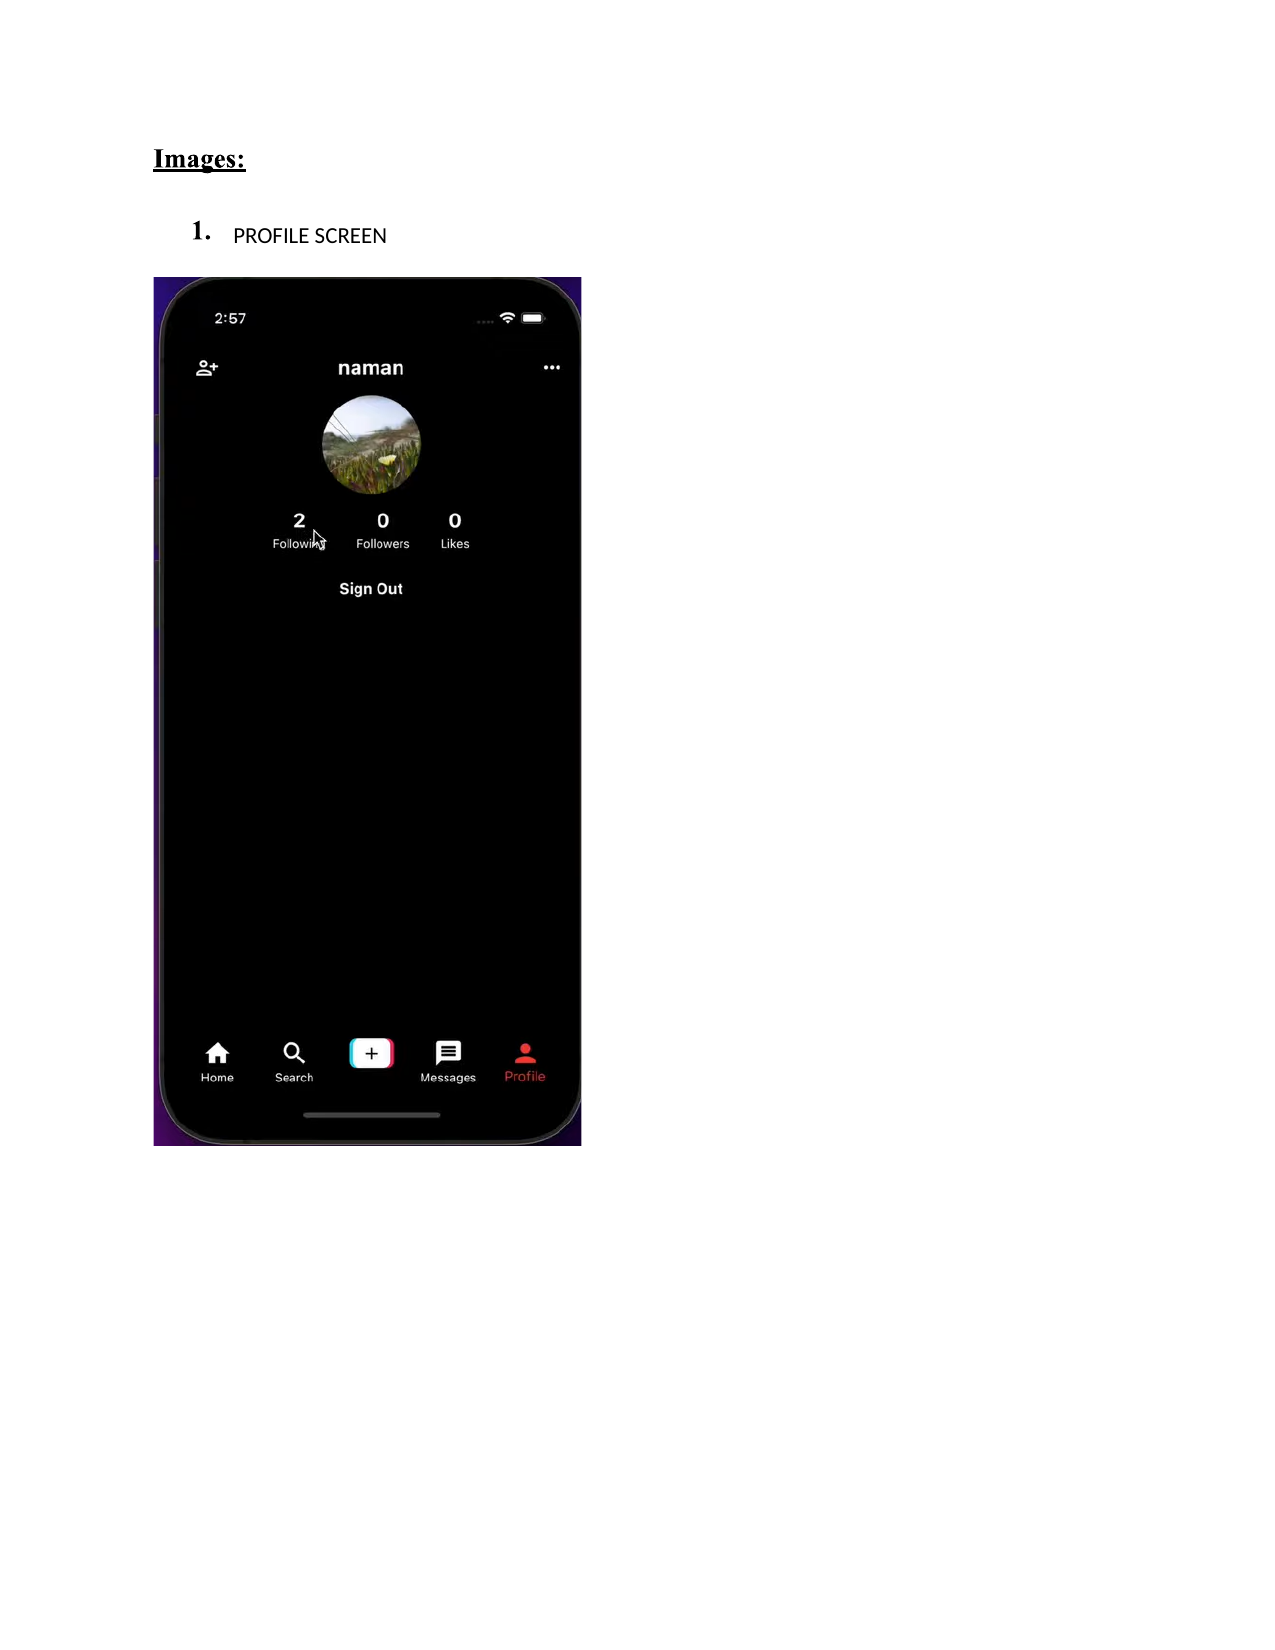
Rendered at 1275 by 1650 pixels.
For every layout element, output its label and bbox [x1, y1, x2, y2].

picture [153, 277, 582, 1146]
